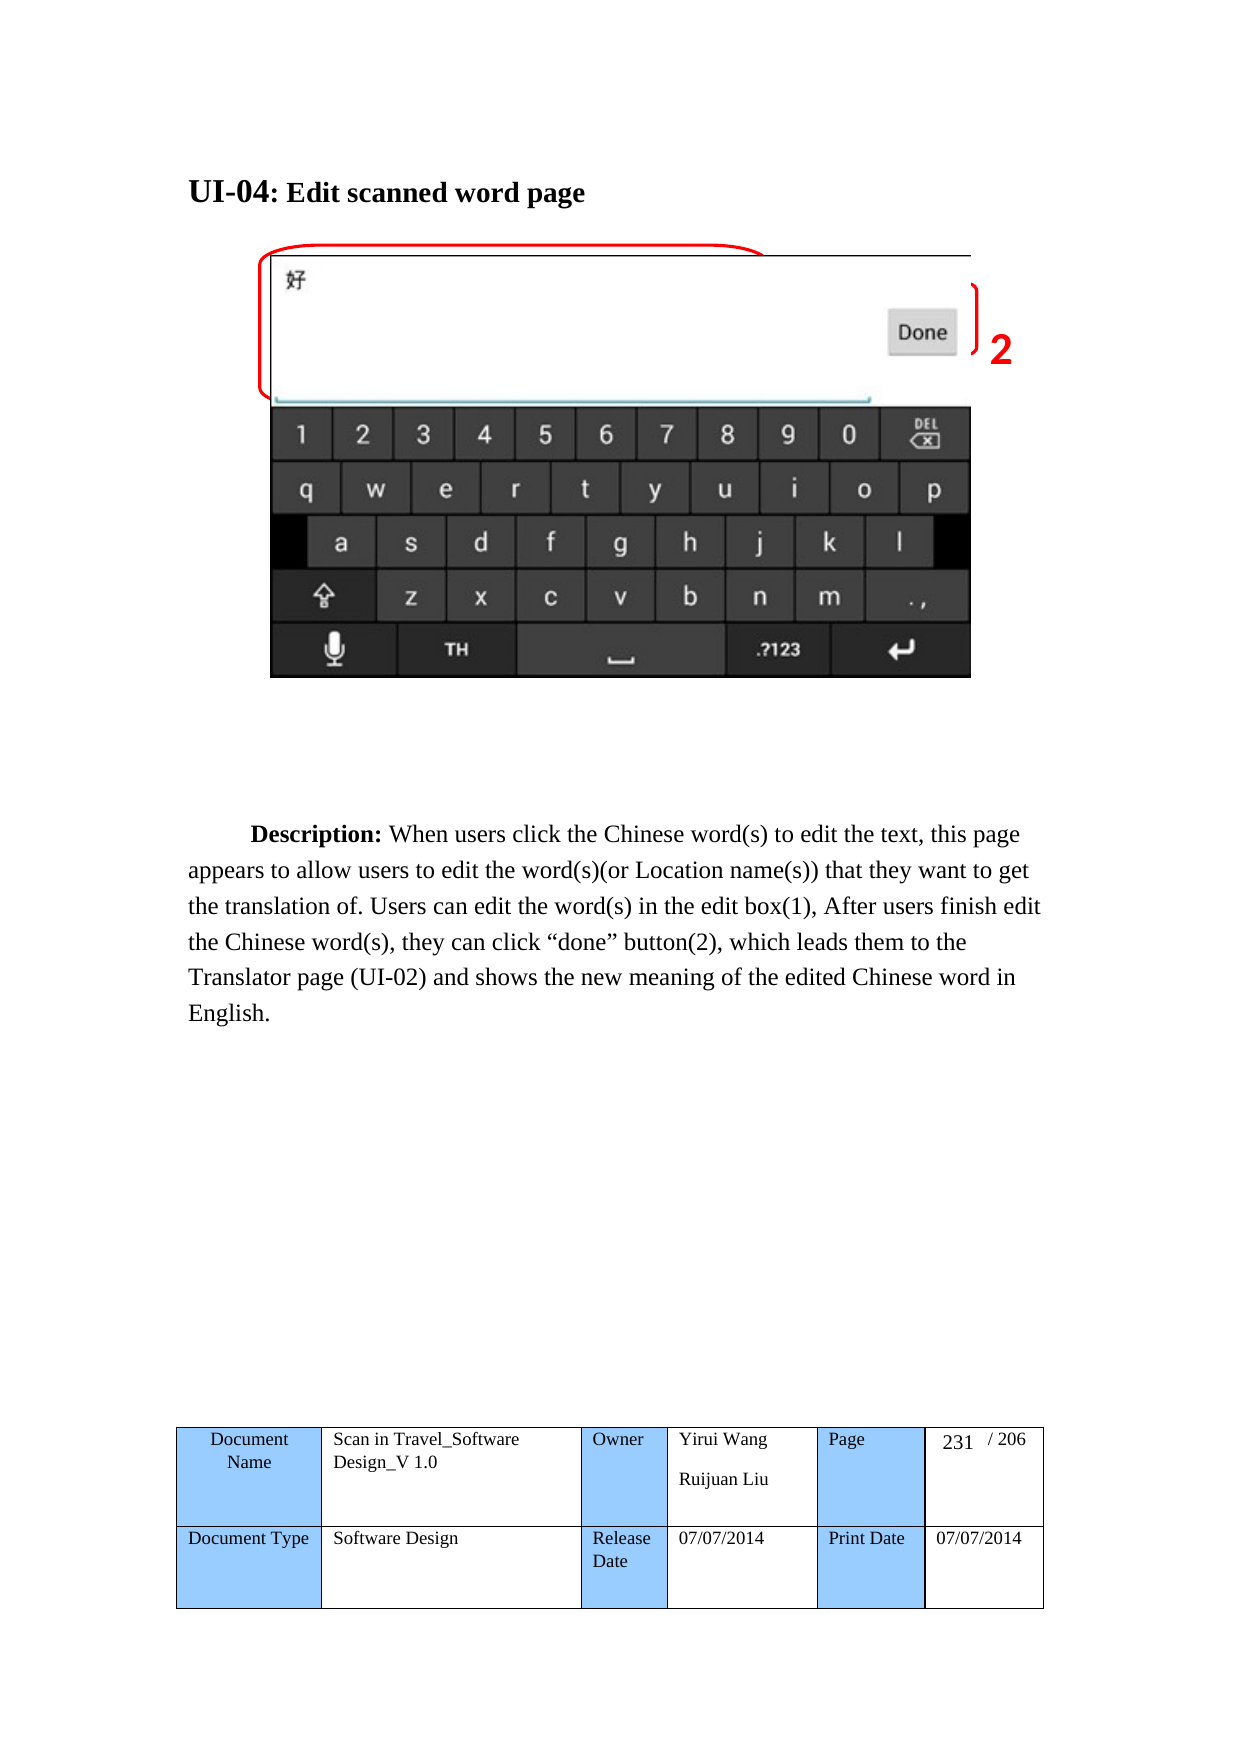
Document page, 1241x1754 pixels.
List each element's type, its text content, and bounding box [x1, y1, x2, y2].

text Description: When users click the Chinese word(s) to edit the text, this page appears to allow users to edit the word(s)(or Location name(s)) that they want to get the translation of. Users can edit the word(s) in the edit box(1), After users finish edit the Chinese word(s), they can click “done” button(2), which leads them to the Translator page (UI-02) and shows the new meaning of the edited Chinese word in English. [188, 817, 1052, 1029]
picture [270, 255, 971, 678]
